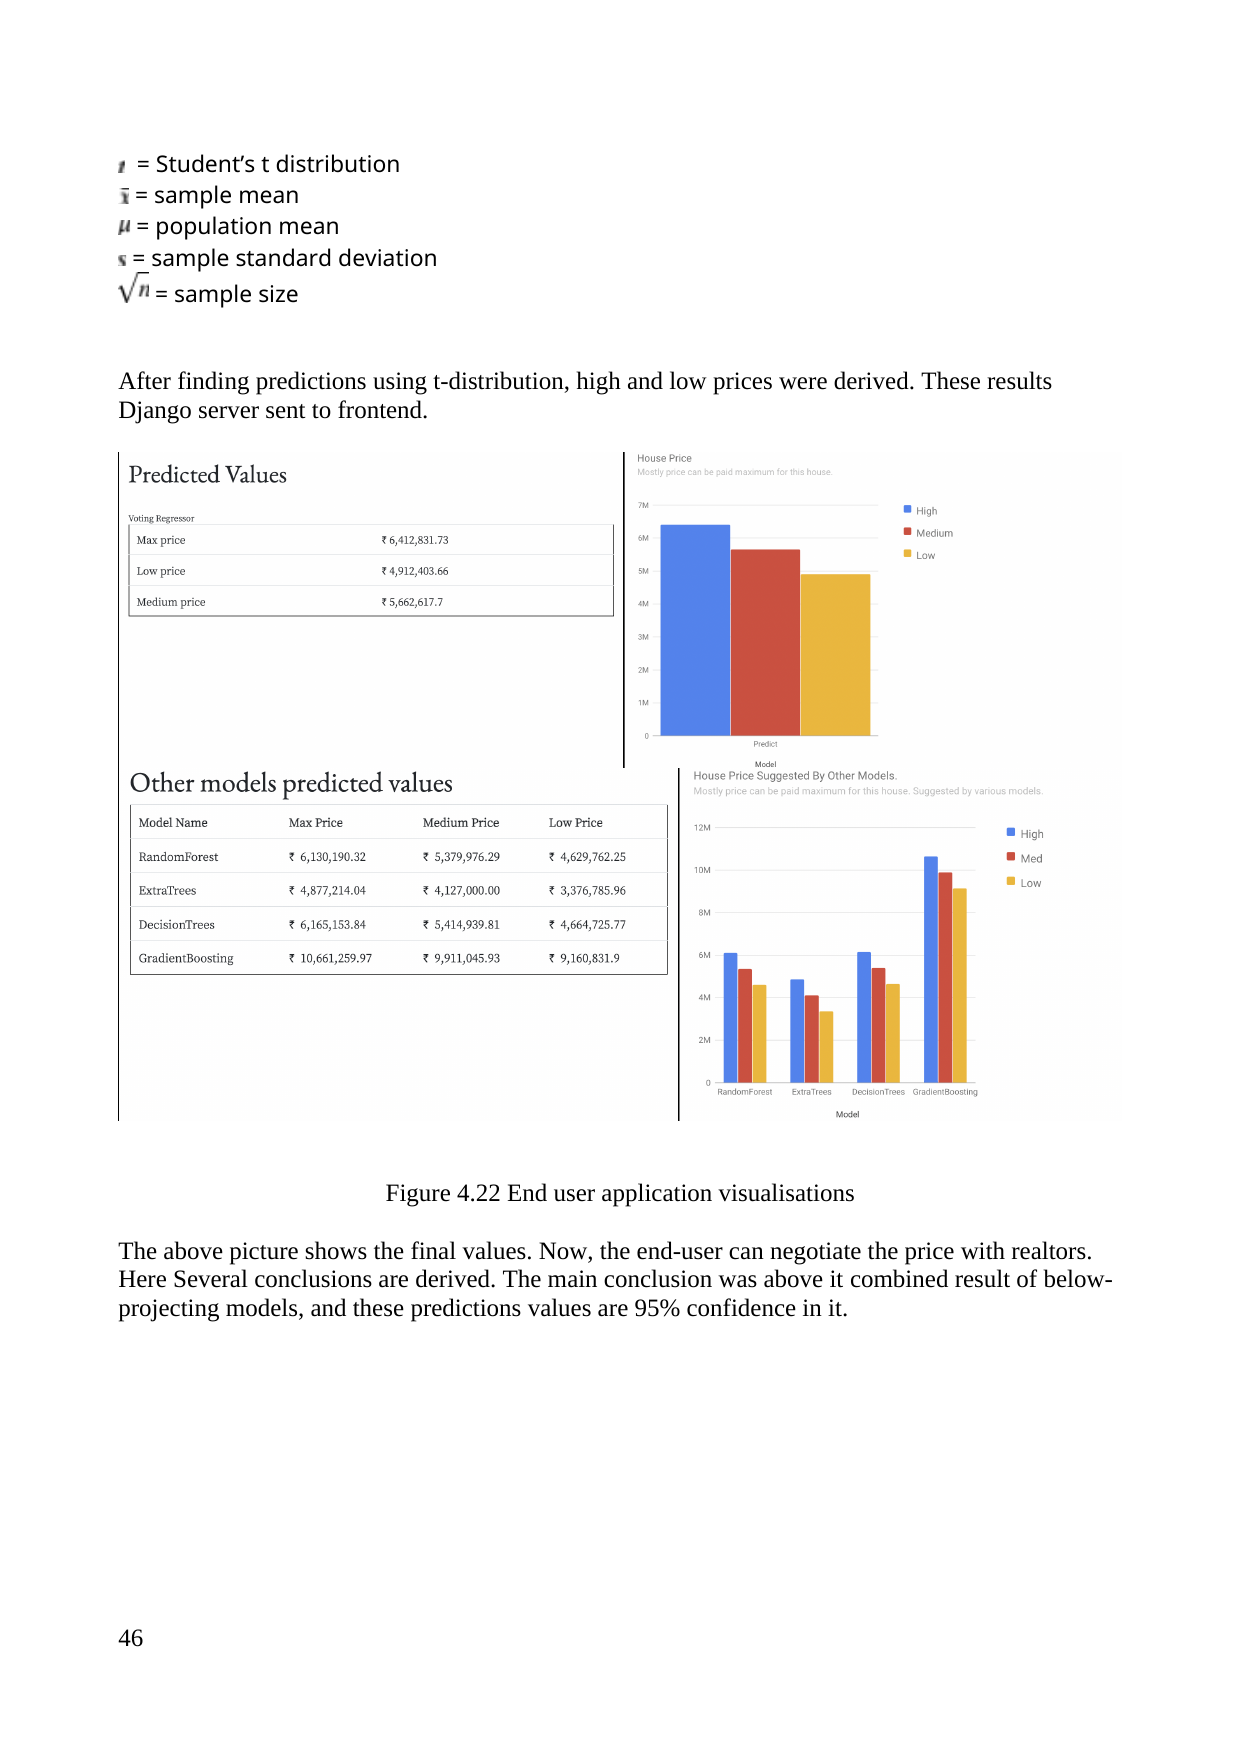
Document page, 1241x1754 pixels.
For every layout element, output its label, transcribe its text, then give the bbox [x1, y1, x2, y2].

text = population mean [118, 210, 1122, 241]
text After finding predictions using t-distribution, high and low prices were derived. These results Django server sent to frontend. [118, 366, 1122, 424]
picture [118, 452, 1123, 1121]
text = sample standard deviation [118, 241, 1122, 273]
text = sample size [118, 273, 1122, 309]
text = sample mean [118, 179, 1122, 210]
text = Student’s t distribution [118, 148, 1122, 179]
text The above picture shows the final values. Now, the end-user can negotiate the price with realtors. Here Several conclusions are derived. The main conclusion was above it combined result of below-projecting models, and these predictions values are 95% confidence in it. [118, 1236, 1122, 1322]
text Figure 4.22 End user application visualisations [118, 1178, 1122, 1207]
